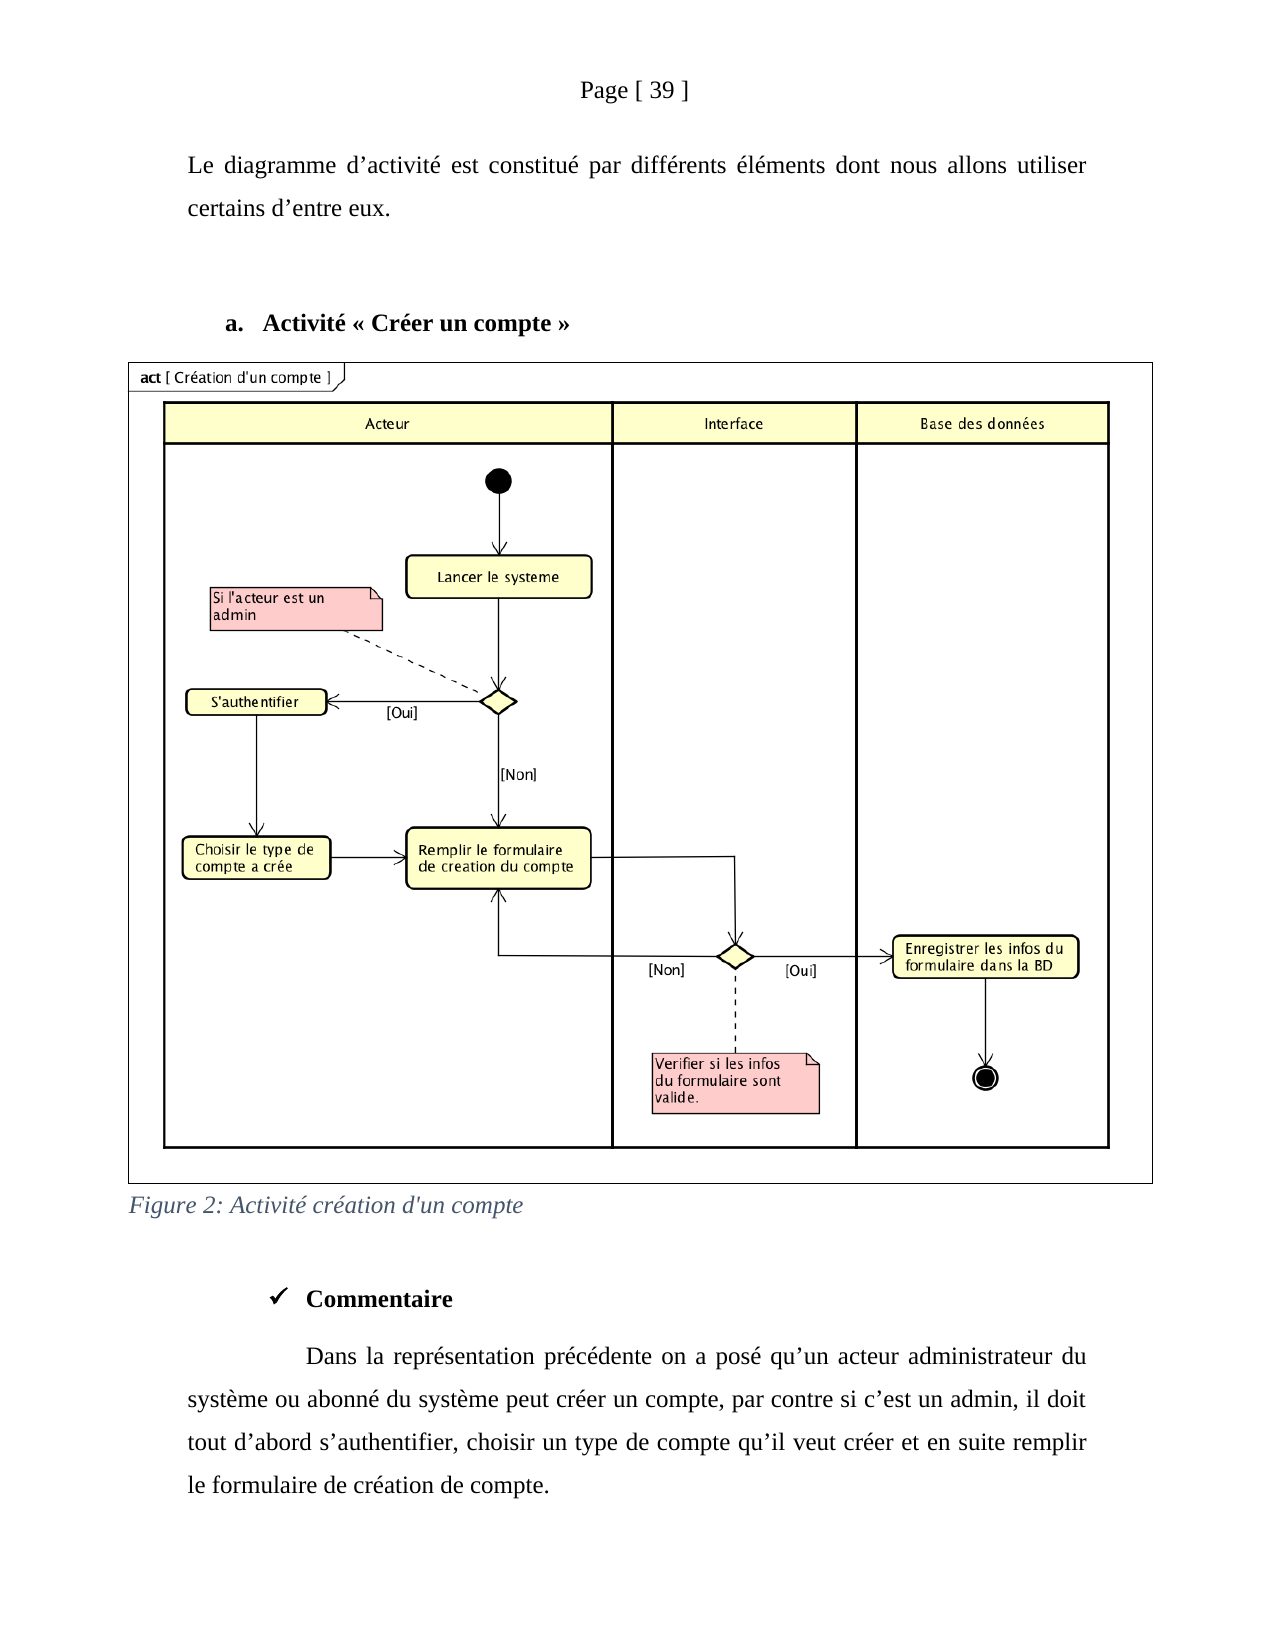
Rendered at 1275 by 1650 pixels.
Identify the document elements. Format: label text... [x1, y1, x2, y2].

text Dans la représentation précédente on a posé qu’un acteur administrateur du système ou abonné du système peut créer un compte, par contre si c’est un admin, il doit tout d’abord s’authentifier, choisir un type de compte qu’il veut créer et en suite remplir le formulaire de création de compte. [187, 1341, 1087, 1499]
text Le diagramme d’activité est constitué par différents éléments dont nous allons utiliser certains d’entre eux. [187, 150, 1087, 222]
picture [116, 350, 1164, 1194]
list Activité « Créer un compte » [225, 308, 1087, 337]
list Commentaire [268, 1194, 1087, 1312]
